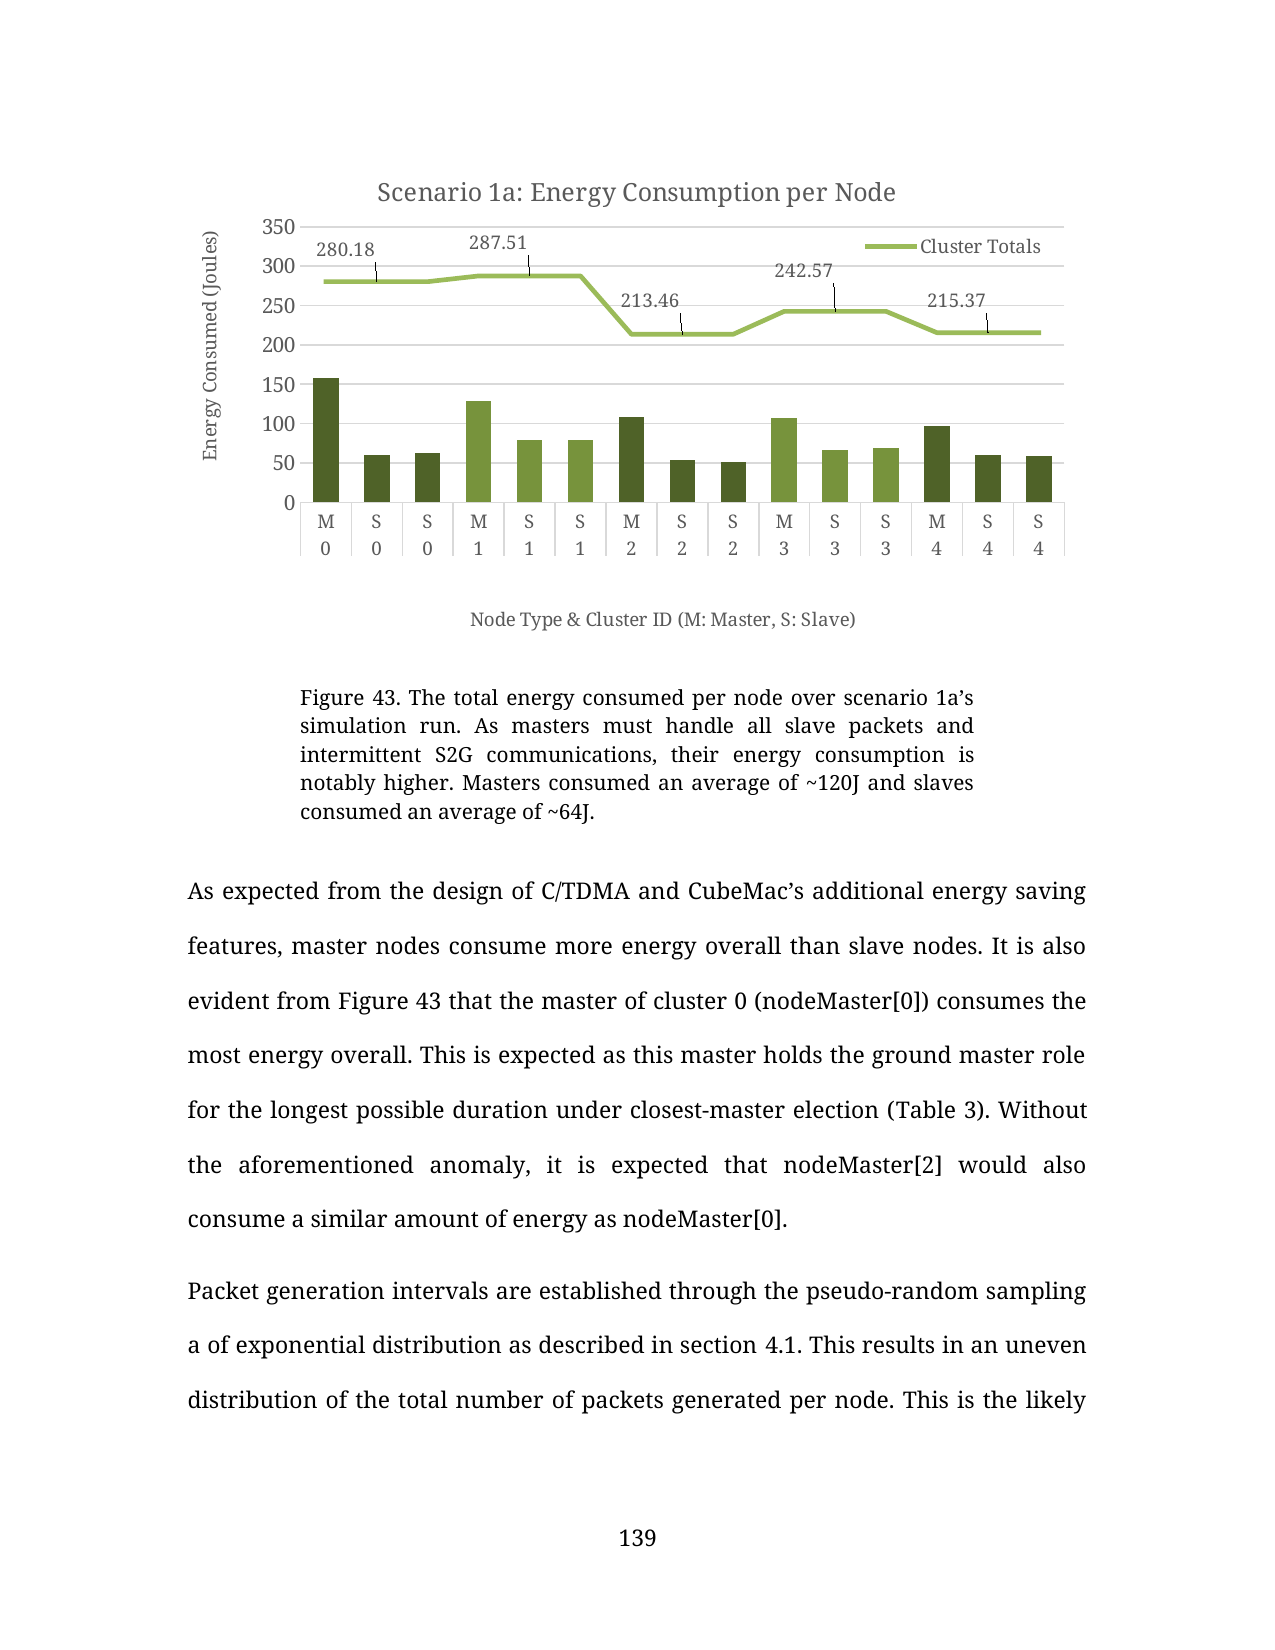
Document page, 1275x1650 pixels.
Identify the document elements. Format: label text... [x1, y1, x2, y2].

text Figure 43. The total energy consumed per node over scenario 1a’s simulation run. As masters must handle all slave packets and intermittent S2G communications, their energy consumption is notably higher. Masters consumed an average of ~120J and slaves consumed an average of ~64J. [300, 683, 975, 825]
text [187, 1275, 1087, 1415]
text As expected from the design of C/TDMA and CubeMac’s additional energy saving features, master nodes consume more energy overall than slave nodes. It is also evident from Figure 43 that the master of cluster 0 (nodeMaster[0]) consumes the most energy overall. This is expected as this master holds the ground master role for the longest possible duration under closest-master election (Table 3). Without the aforementioned anomaly, it is expected that nodeMaster[2] would also consume a similar amount of energy as nodeMaster[0]. [187, 875, 1087, 1234]
